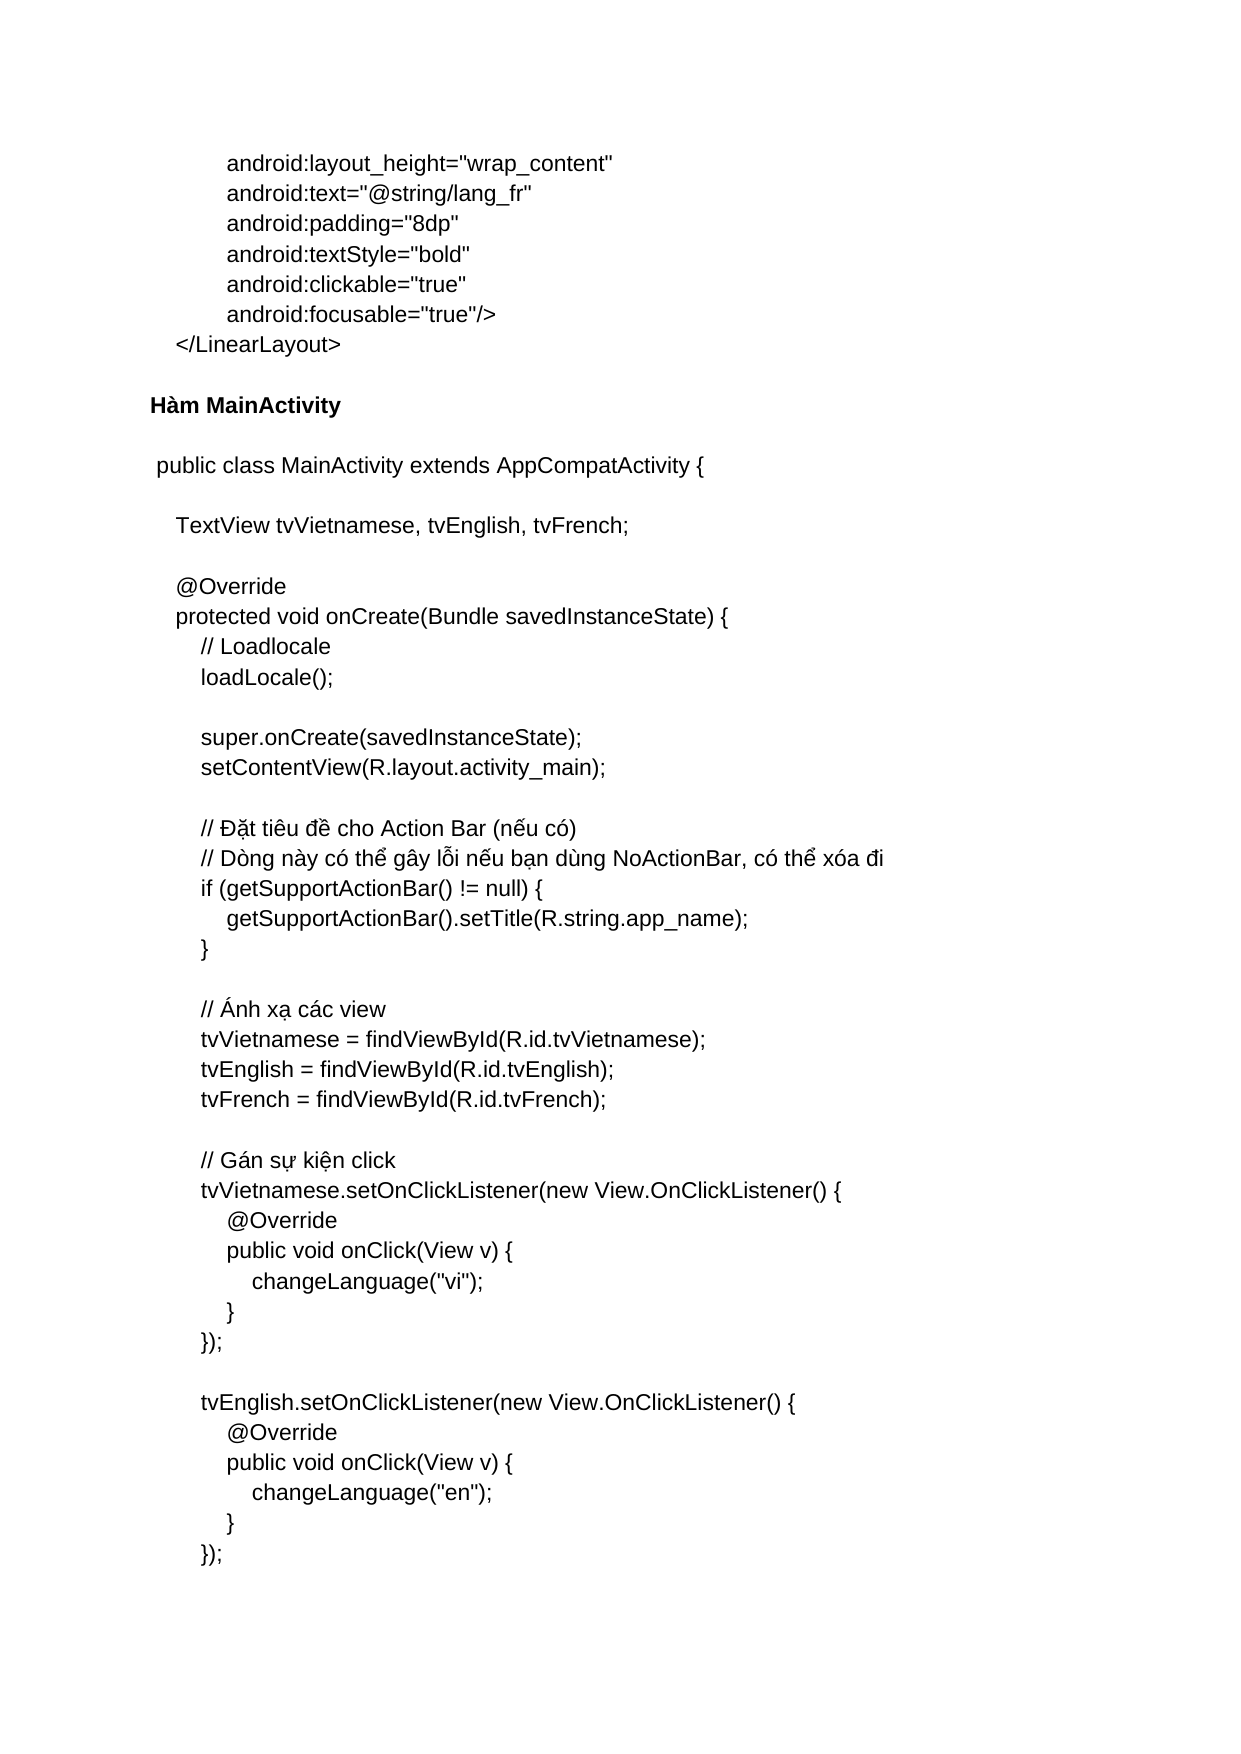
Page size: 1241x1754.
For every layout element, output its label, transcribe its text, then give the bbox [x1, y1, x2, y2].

text tvVietnamese = findViewById(R.id.tvVietnamese); [150, 1026, 1090, 1052]
text }); [150, 1328, 1090, 1354]
text protected void onCreate(Bundle savedInstanceState) { [150, 603, 1090, 629]
text setContentView(R.layout.activity_main); [150, 754, 1090, 781]
text // Gán sự kiện click [150, 1147, 1090, 1173]
text tvFrench = findViewById(R.id.tvFrench); [150, 1086, 1090, 1113]
text changeLanguage("en"); [150, 1479, 1090, 1506]
text } [150, 1298, 1090, 1324]
text if (getSupportActionBar() != null) { [150, 875, 1090, 901]
text Hàm MainActivity [150, 392, 1090, 418]
text android:clickable="true" [150, 271, 1090, 297]
text @Override [150, 1207, 1090, 1234]
text android:text="@string/lang_fr" [150, 180, 1090, 207]
text public void onClick(View v) { [150, 1237, 1090, 1264]
text // Loadlocale [150, 633, 1090, 660]
text loadLocale(); [150, 663, 1090, 690]
text public class MainActivity extends AppCompatActivity { [150, 452, 1090, 478]
text android:layout_height="wrap_content" [150, 150, 1090, 176]
text tvVietnamese.setOnClickListener(new View.OnClickListener() { [150, 1177, 1090, 1203]
text changeLanguage("vi"); [150, 1268, 1090, 1294]
text @Override [150, 573, 1090, 599]
text } [150, 1509, 1090, 1536]
text tvEnglish.setOnClickListener(new View.OnClickListener() { [150, 1388, 1090, 1415]
text tvEnglish = findViewById(R.id.tvEnglish); [150, 1056, 1090, 1083]
text } [150, 935, 1090, 962]
text android:focusable="true"/> [150, 301, 1090, 327]
text super.onCreate(savedInstanceState); [150, 724, 1090, 750]
text // Dòng này có thể gây lỗi nếu bạn dùng NoActionBar, có thể xóa đi [150, 845, 1090, 871]
text // Ánh xạ các view [150, 996, 1090, 1022]
text // Đặt tiêu đề cho Action Bar (nếu có) [150, 814, 1090, 841]
text public void onClick(View v) { [150, 1449, 1090, 1475]
text TextView tvVietnamese, tvEnglish, tvFrench; [150, 512, 1090, 539]
text </LinearLayout> [150, 331, 1090, 358]
text @Override [150, 1419, 1090, 1445]
text }); [150, 1539, 1090, 1566]
text android:textStyle="bold" [150, 241, 1090, 267]
text getSupportActionBar().setTitle(R.string.app_name); [150, 905, 1090, 932]
text android:padding="8dp" [150, 210, 1090, 237]
